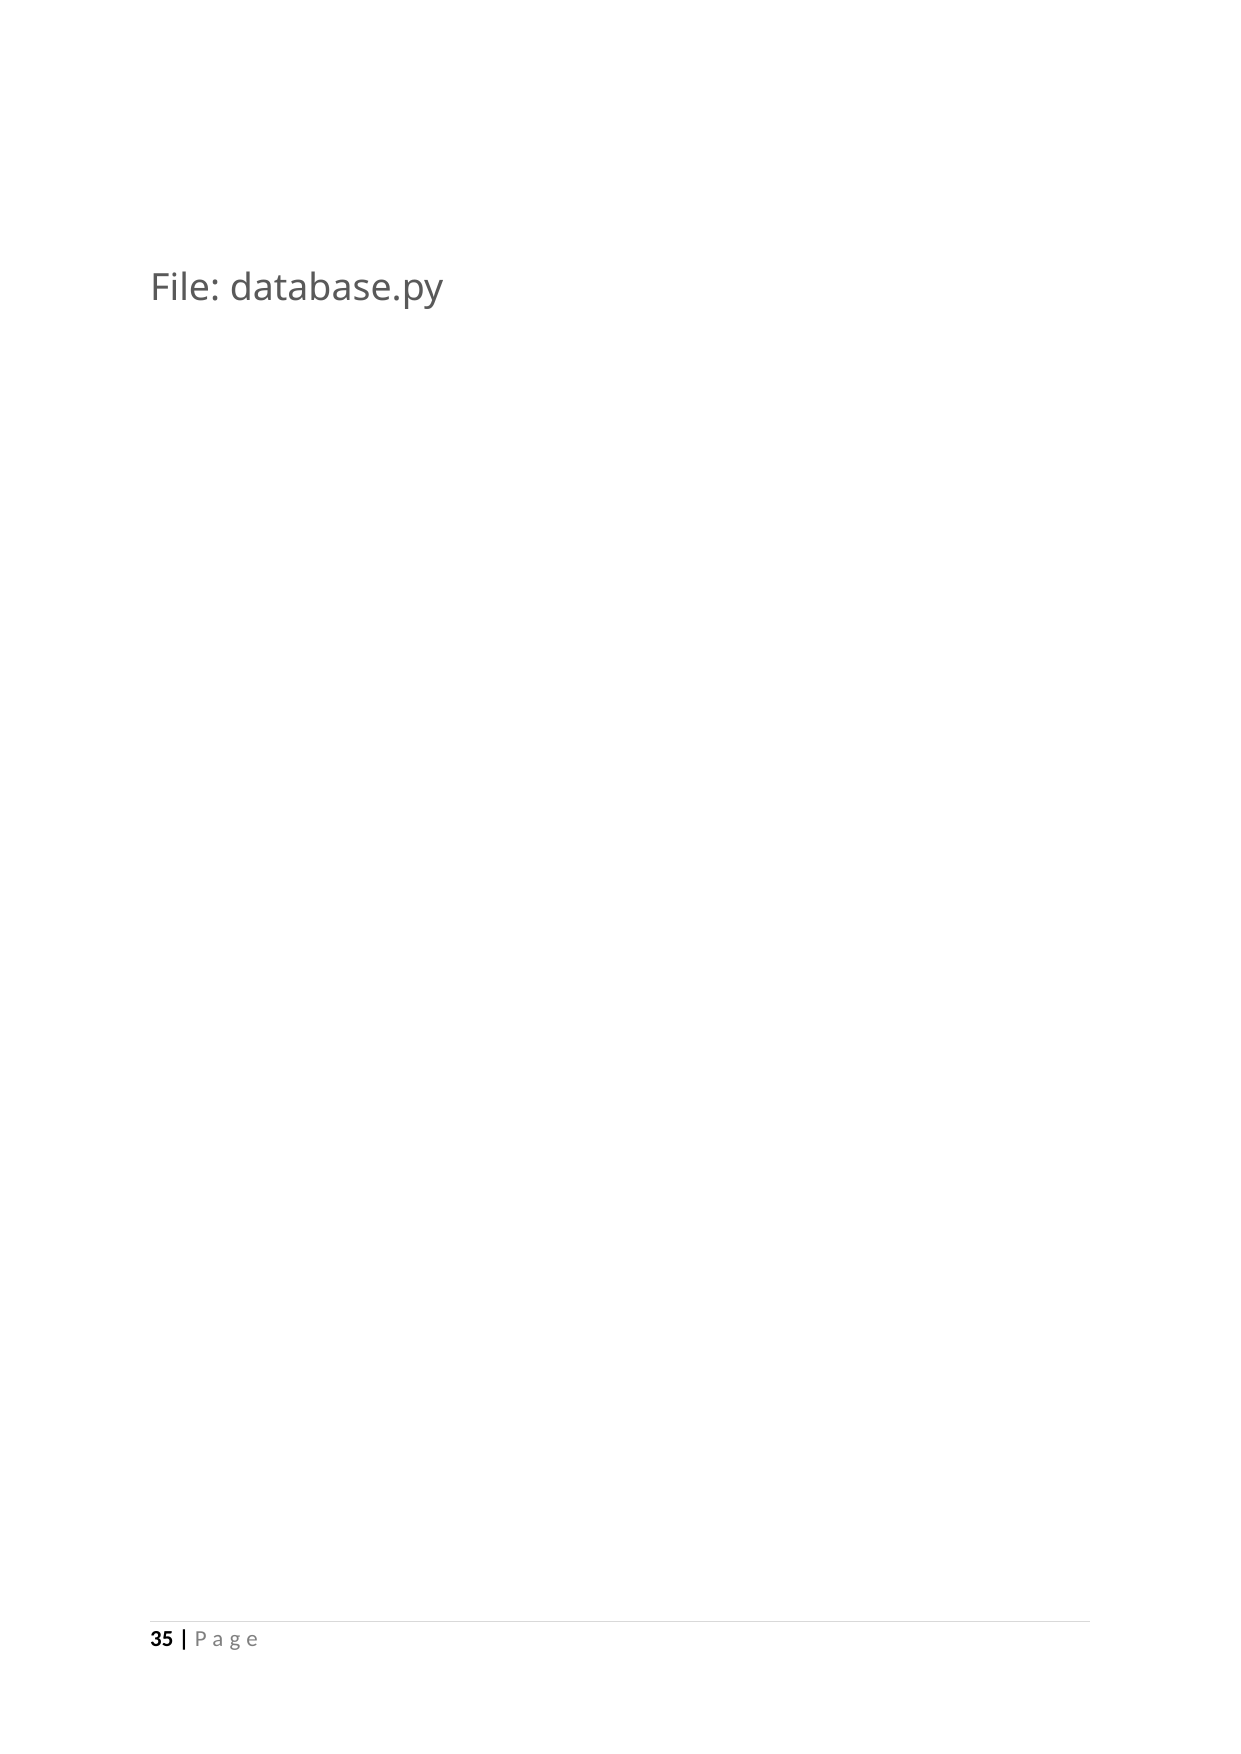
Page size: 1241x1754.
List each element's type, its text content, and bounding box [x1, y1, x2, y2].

list File: database.py [150, 260, 1090, 311]
